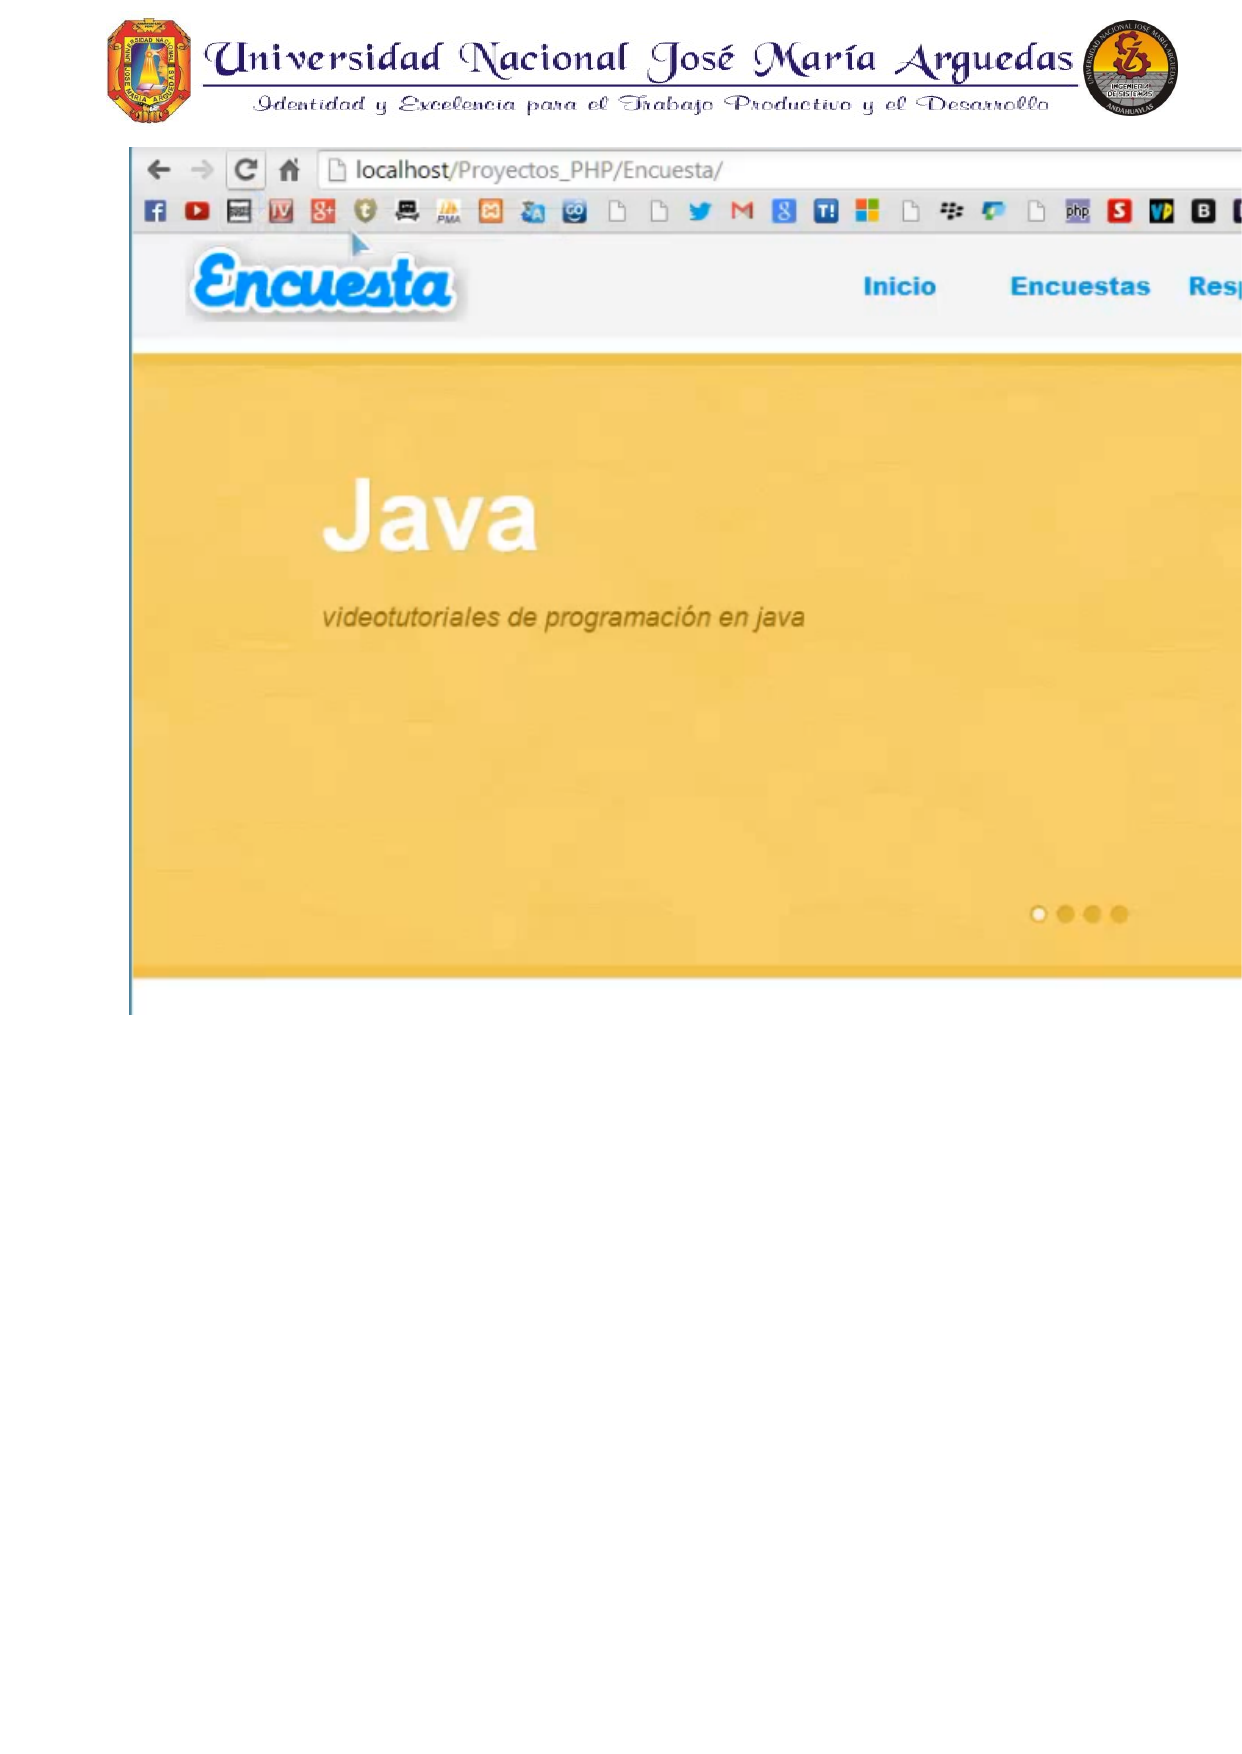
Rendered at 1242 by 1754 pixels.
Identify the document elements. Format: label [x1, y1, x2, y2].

picture [129, 147, 1242, 1015]
picture [106, 11, 1178, 130]
